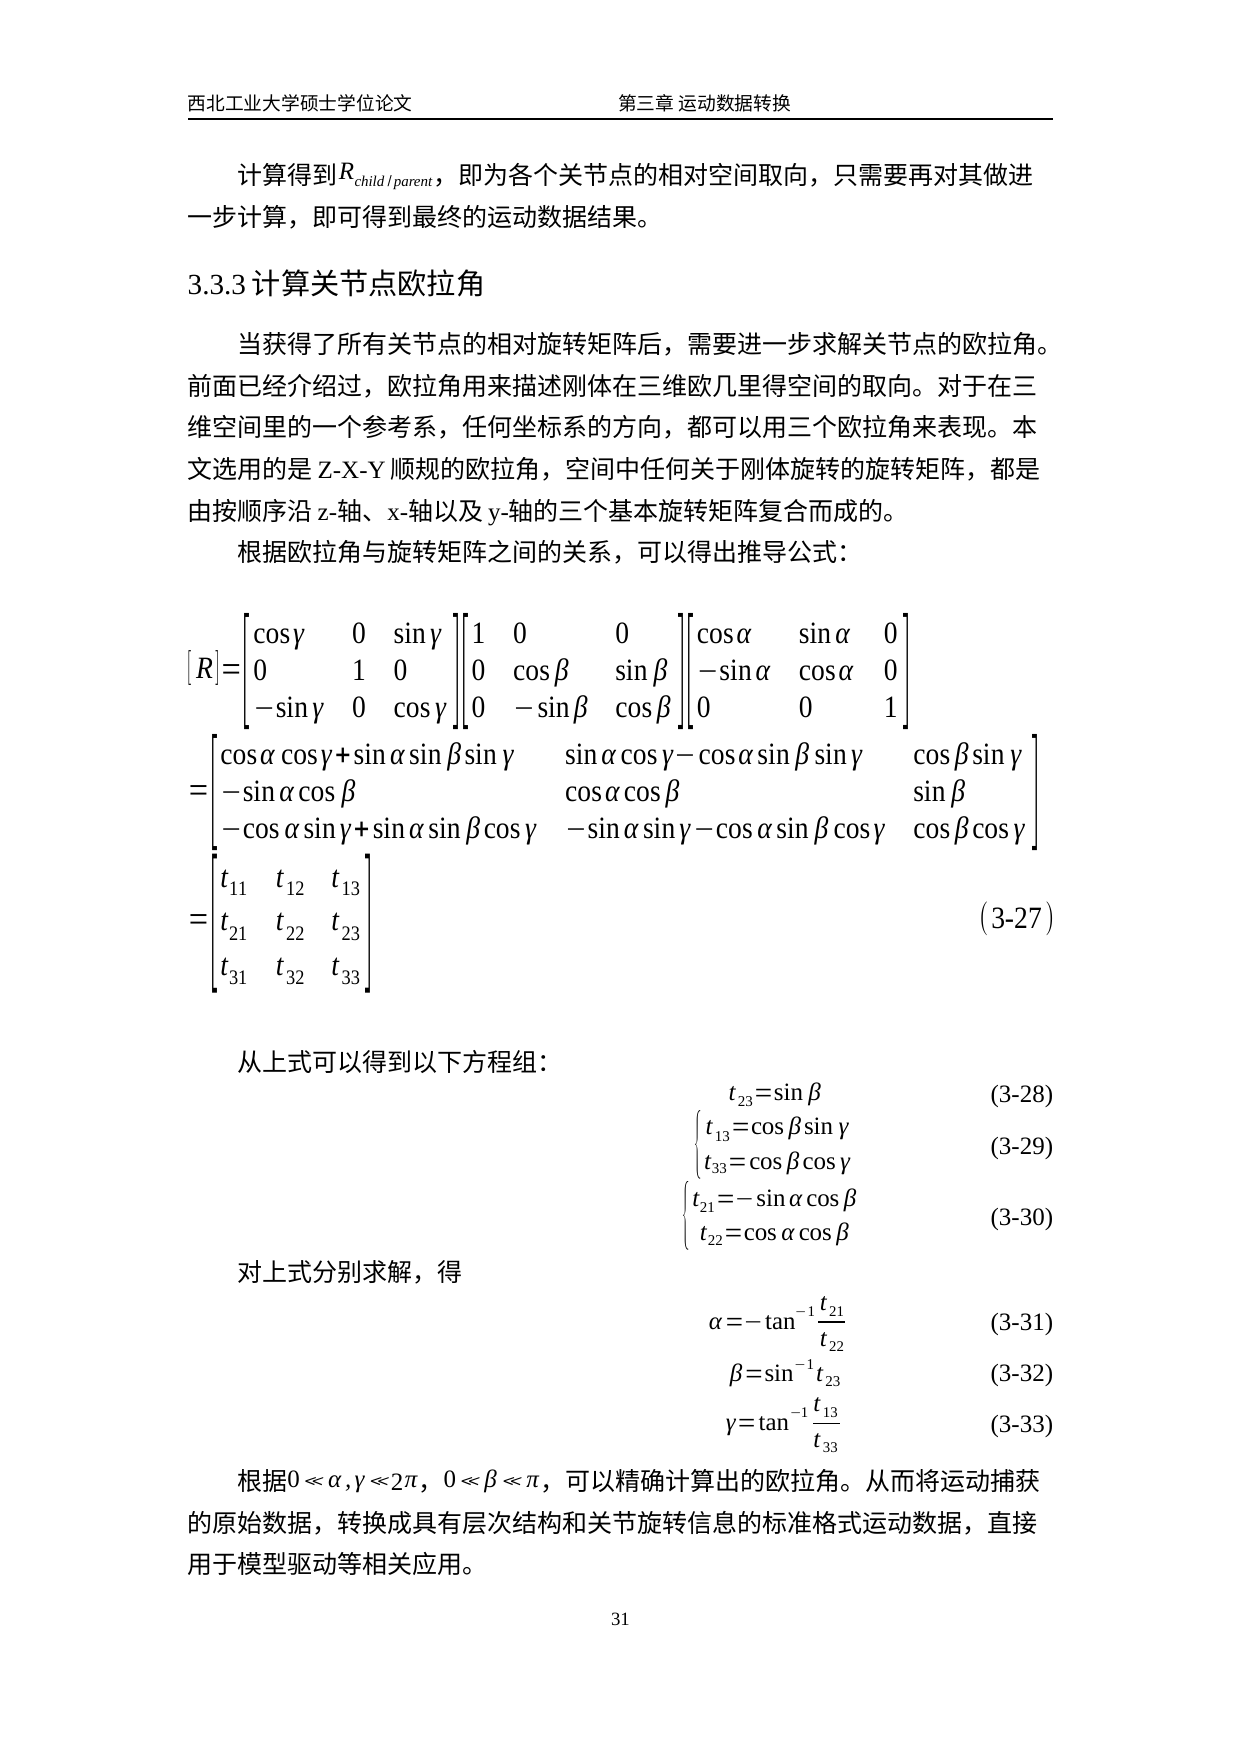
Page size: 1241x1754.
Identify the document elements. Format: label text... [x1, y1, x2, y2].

text 根据欧拉角与旋转矩阵之间的关系，可以得出推导公式： [187, 527, 1053, 569]
text (3-28) [187, 1078, 1053, 1110]
text (3-30) [187, 1181, 1053, 1252]
text 计算得到，即为各个关节点的相对空间取向，只需要再对其做进一步计算，即可得到最终的运动数据结果。 [187, 150, 1053, 233]
text 对上式分别求解，得 [187, 1252, 1053, 1289]
text 当获得了所有关节点的相对旋转矩阵后，需要进一步求解关节点的欧拉角。前面已经介绍过，欧拉角用来描述刚体在三维欧几里得空间的取向。对于在三维空间里的一个参考系，任何坐标系的方向，都可以用三个欧拉角来表现。本文选用的是Z-X-Y顺规的欧拉角，空间中任何关于刚体旋转的旋转矩阵，都是由按顺序沿z-轴、x-轴以及y-轴的三个基本旋转矩阵复合而成的。 [187, 319, 1053, 527]
text (3-31) [187, 1289, 1053, 1355]
text 3.3.3计算关节点欧拉角 [187, 260, 1053, 303]
text 从上式可以得到以下方程组： [187, 1037, 1053, 1078]
text 根据2，，可以精确计算出的欧拉角。从而将运动捕获的原始数据，转换成具有层次结构和关节旋转信息的标准格式运动数据，直接用于模型驱动等相关应用。 [187, 1456, 1053, 1581]
text (3-33) [187, 1390, 1053, 1456]
text (3-32) [187, 1355, 1053, 1390]
text (3-29) [187, 1110, 1053, 1181]
